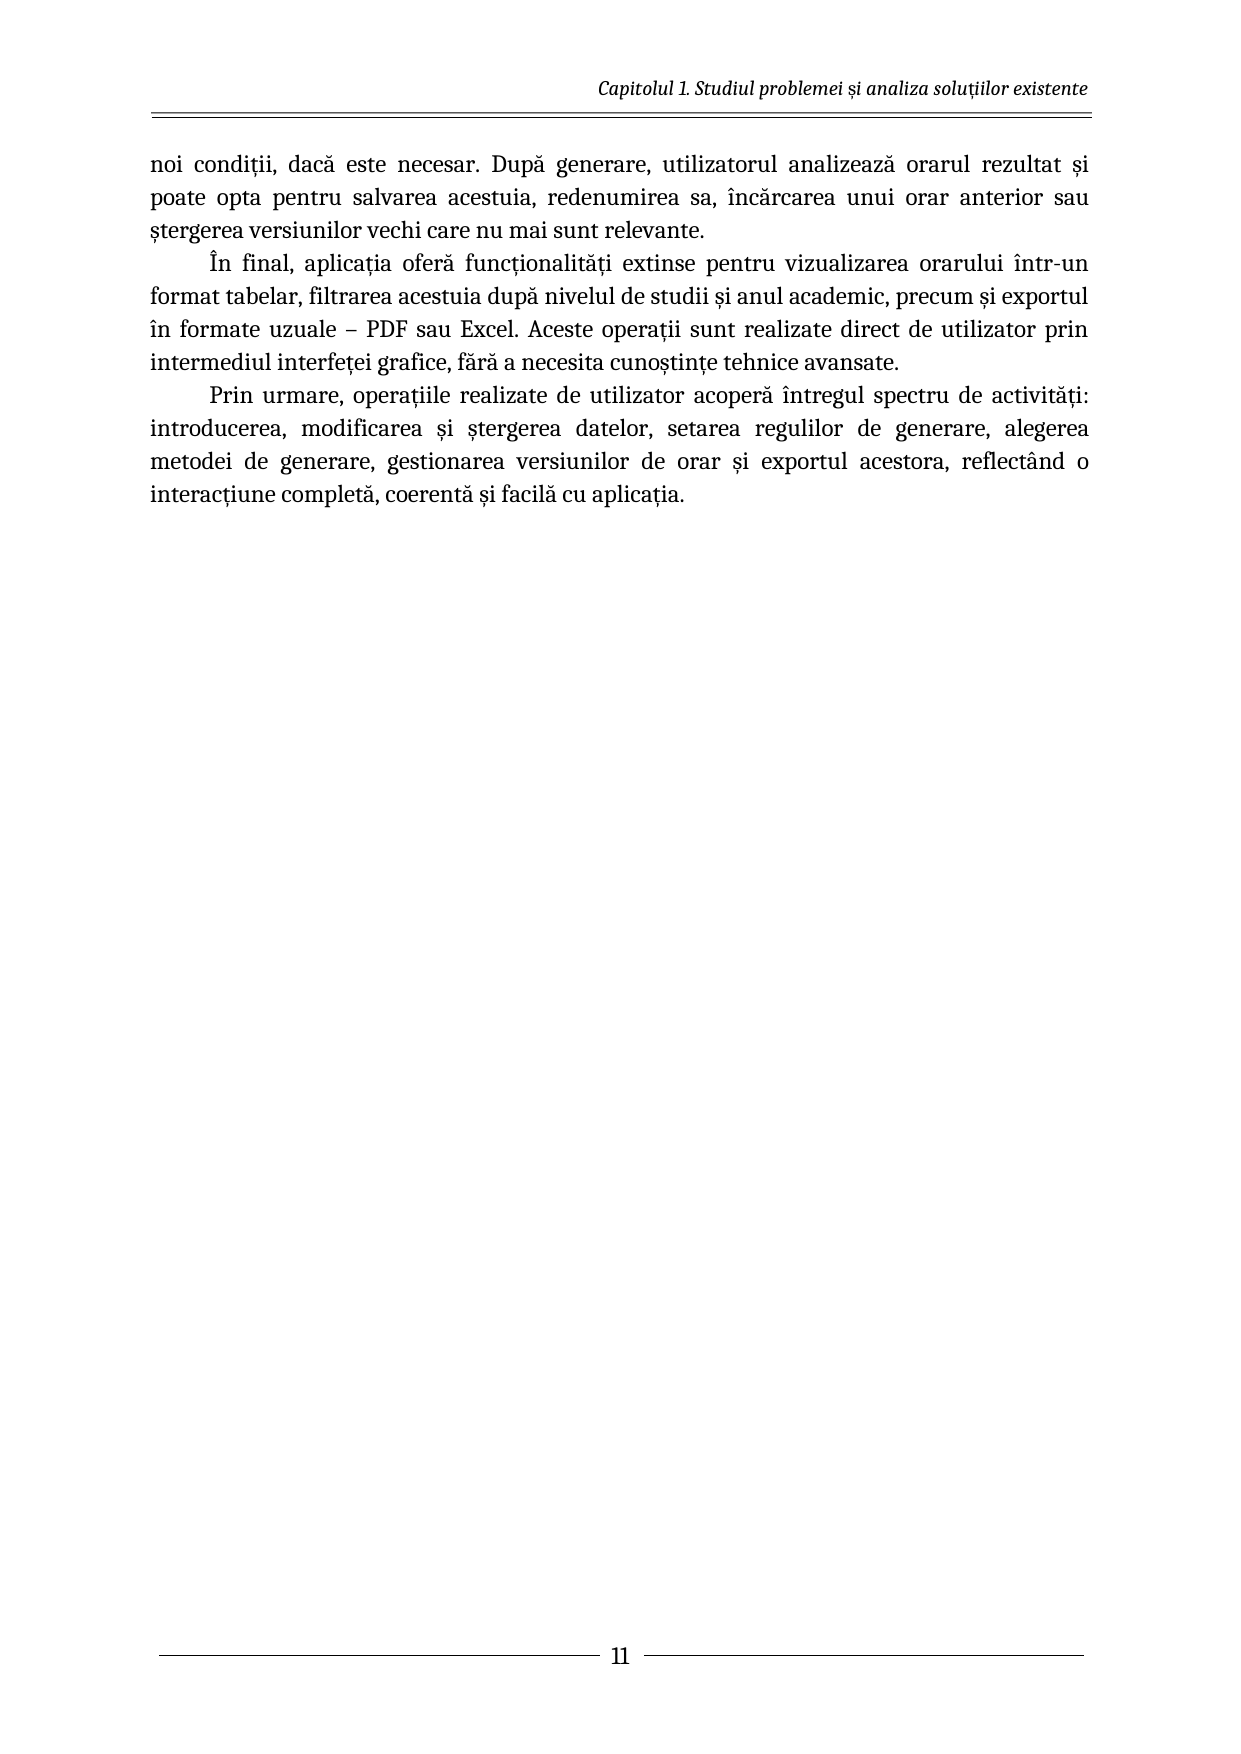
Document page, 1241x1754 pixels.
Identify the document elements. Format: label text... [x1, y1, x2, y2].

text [150, 150, 1090, 245]
text Prin urmare, operațiile realizate de utilizator acoperă întregul spectru de activități: introducerea, modificarea și ștergerea datelor, setarea regulilor de generare, alegerea metodei de generare, gestionarea versiunilor de orar și exportul acestora, reflectând o interacțiune completă, coerentă și facilă cu aplicația. [150, 381, 1090, 509]
text În final, aplicația oferă funcționalități extinse pentru vizualizarea orarului într-un format tabelar, filtrarea acestuia după nivelul de studii și anul academic, precum și exportul în formate uzuale – PDF sau Excel. Aceste operații sunt realizate direct de utilizator prin intermediul interfeței grafice, fără a necesita cunoștințe tehnice avansate. [150, 249, 1090, 377]
